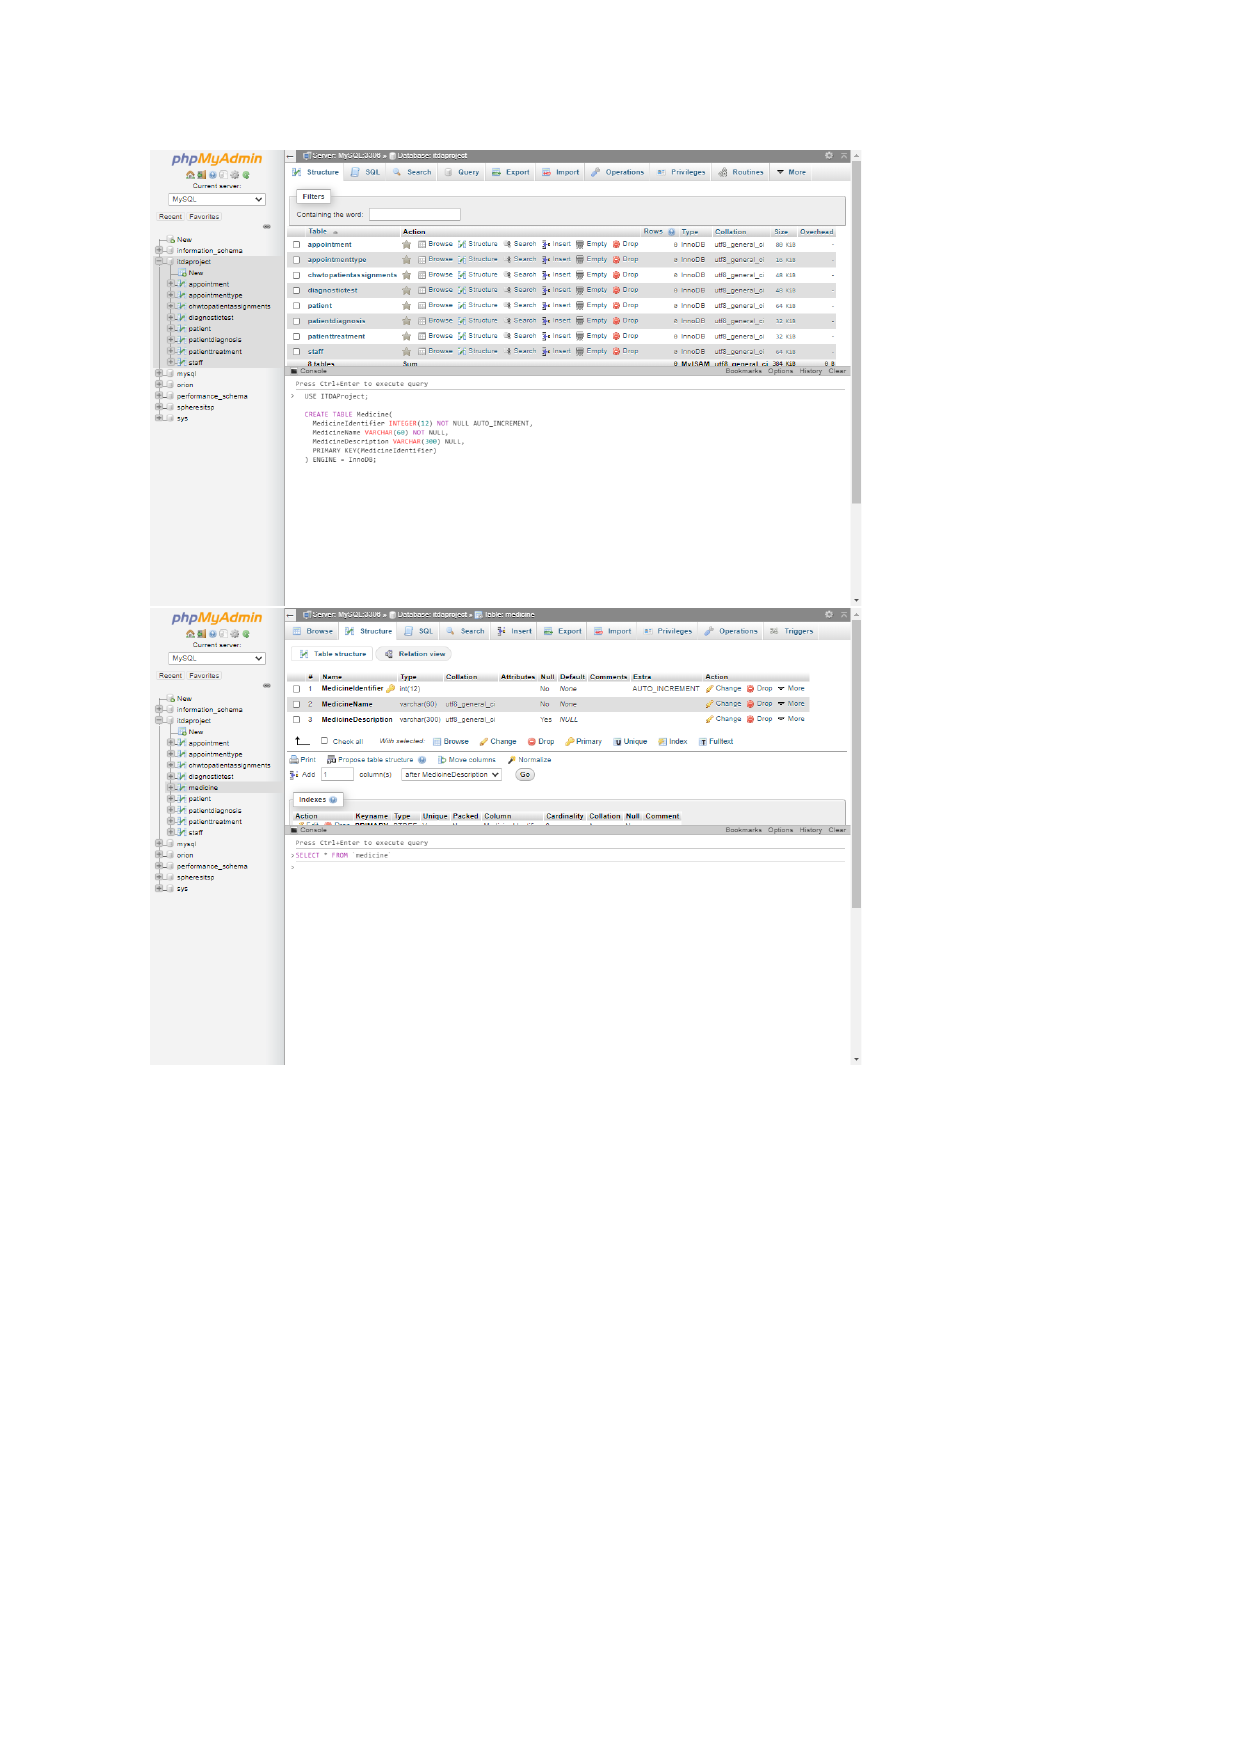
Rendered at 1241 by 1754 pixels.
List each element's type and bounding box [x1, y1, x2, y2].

picture [150, 150, 862, 606]
picture [150, 608, 862, 1065]
